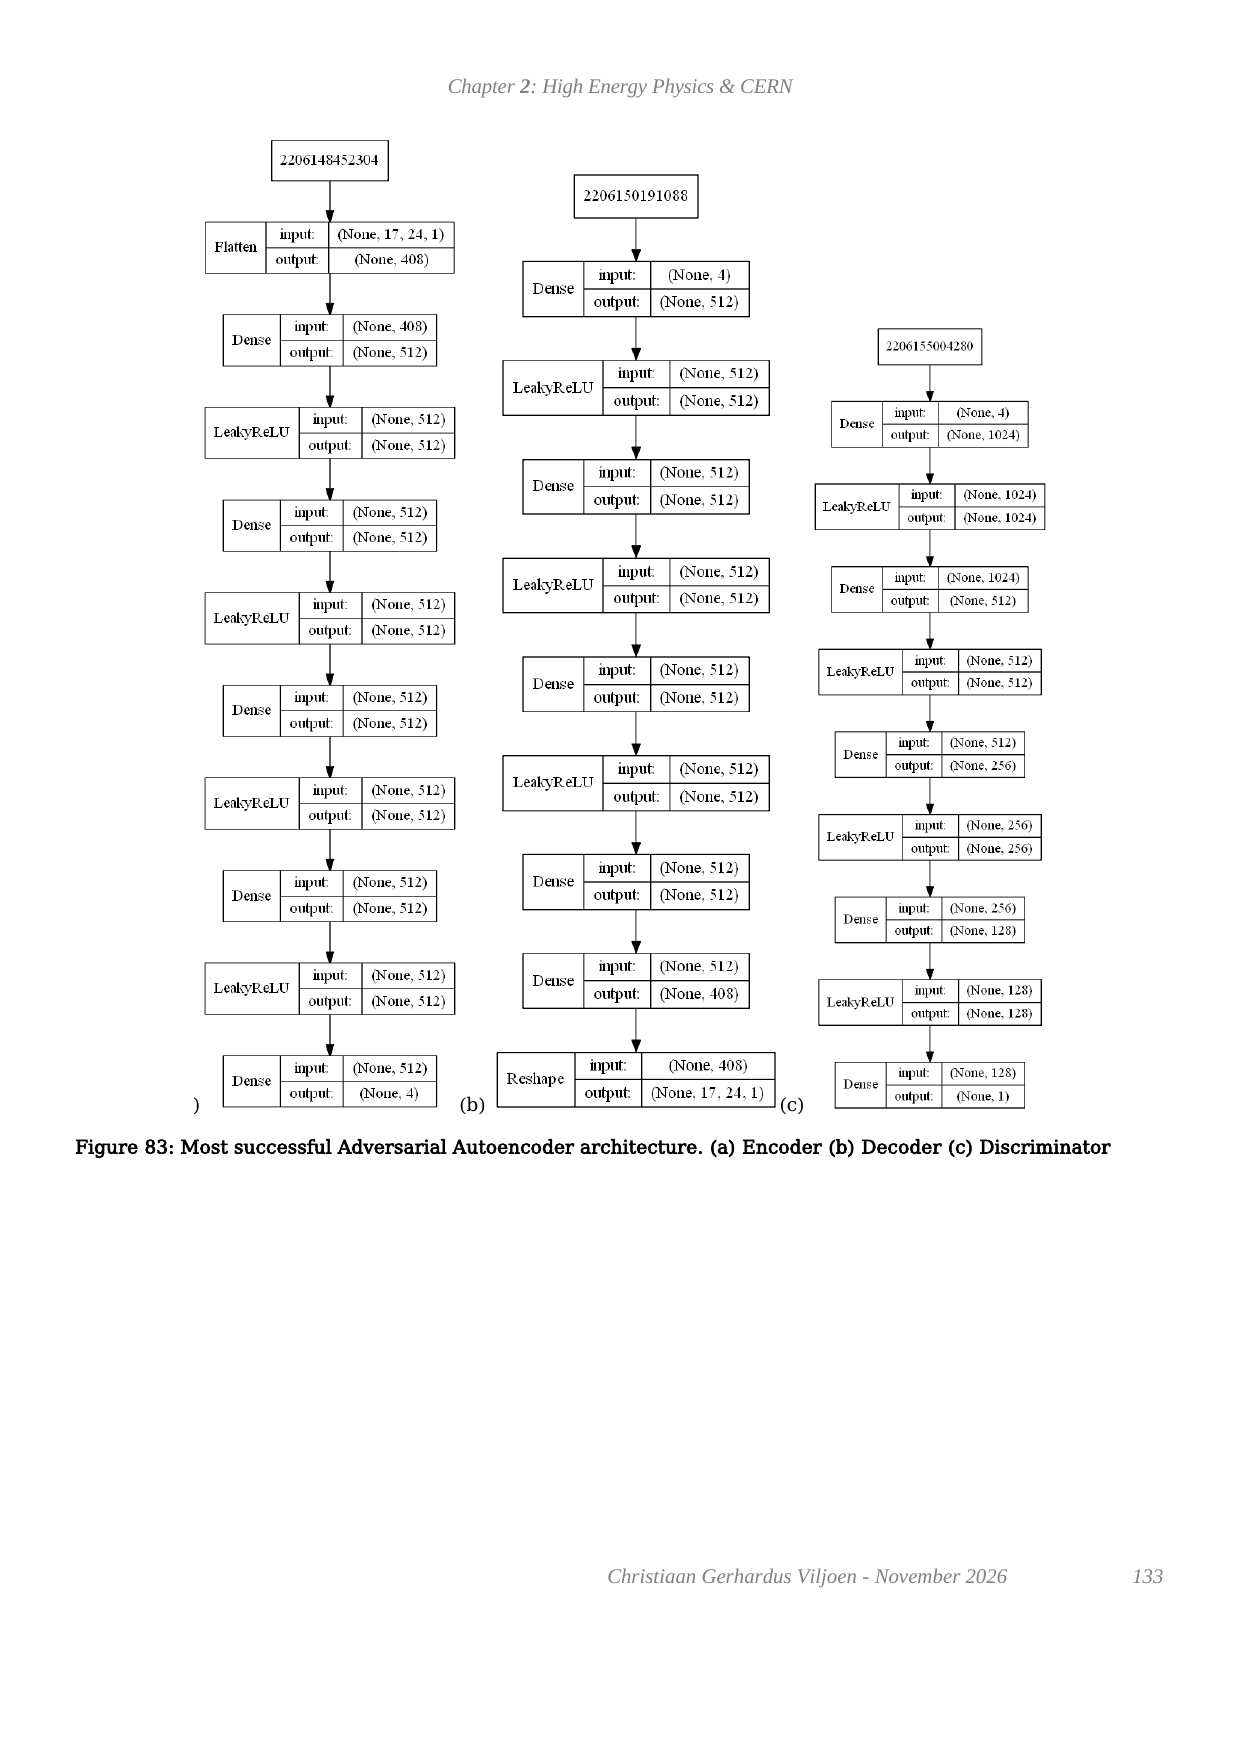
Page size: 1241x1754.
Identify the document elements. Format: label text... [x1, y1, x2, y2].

picture [811, 325, 1048, 1112]
picture [200, 135, 459, 1112]
picture [492, 169, 779, 1112]
text Figure 83: Most successful Adversarial Autoencoder architecture. (a) Encoder (b) Decoder (c) Discriminator [75, 1135, 1165, 1157]
